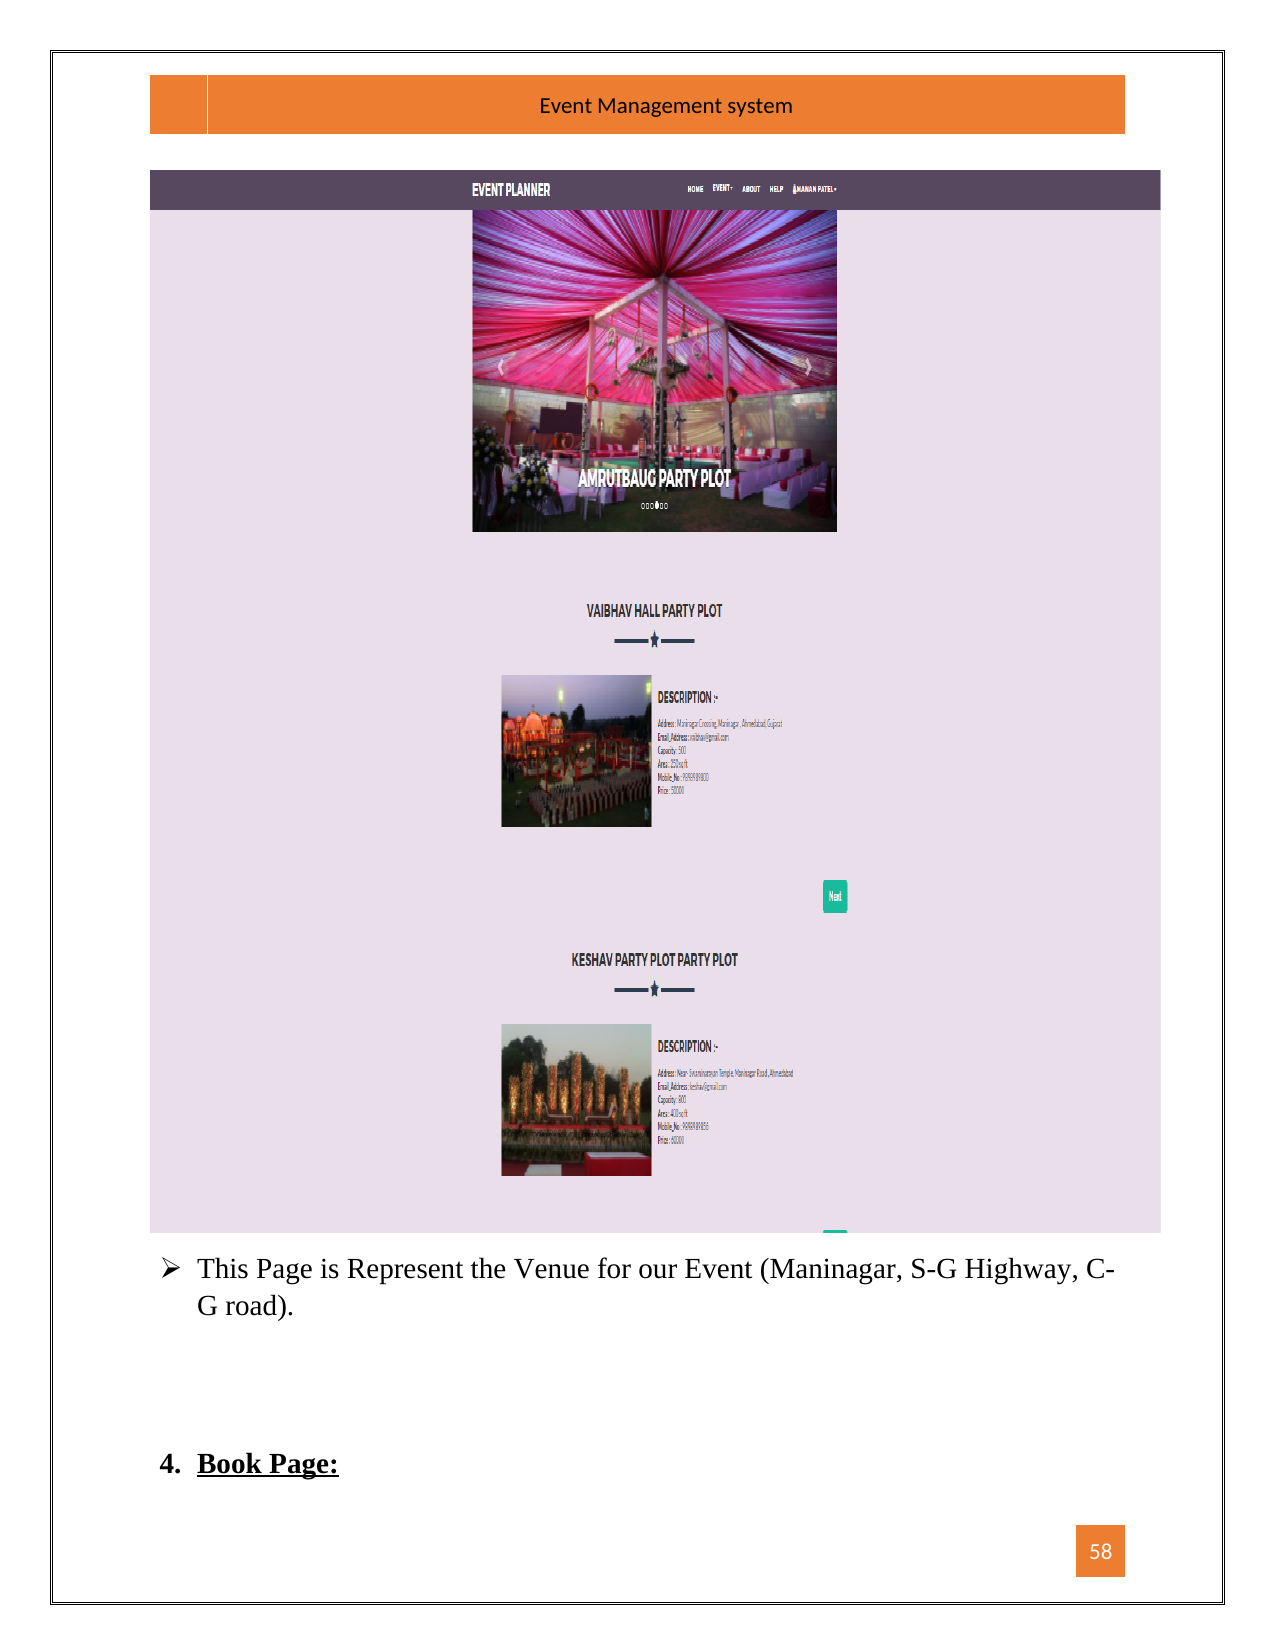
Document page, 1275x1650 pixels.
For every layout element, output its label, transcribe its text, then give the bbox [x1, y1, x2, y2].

picture [150, 170, 1161, 1233]
list Book Page: [159, 1446, 1125, 1480]
list This Page is Represent the Venue for our Event (Maninagar, S-G Highway, C-G road). [159, 1252, 1125, 1321]
